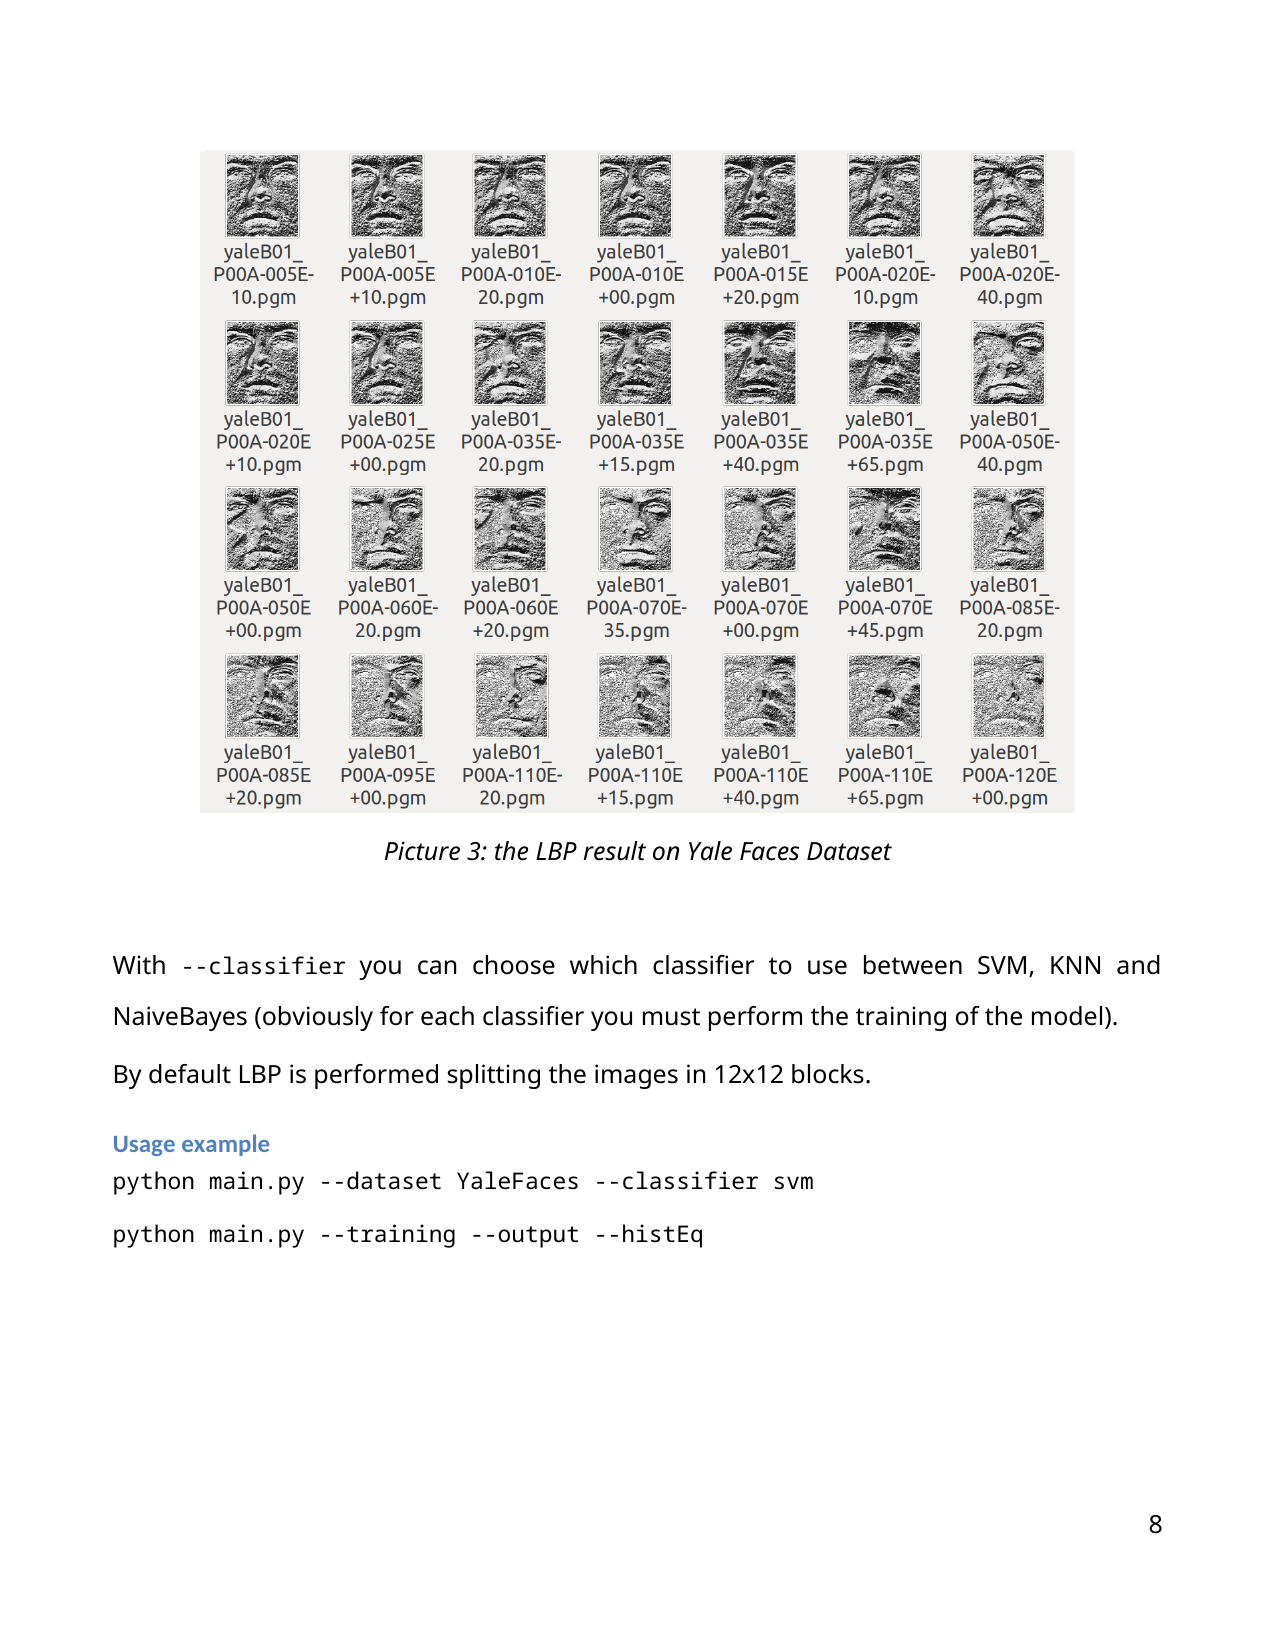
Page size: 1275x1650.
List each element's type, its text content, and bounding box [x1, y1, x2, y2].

subtitle Usage example [112, 1128, 1162, 1159]
text python main.py --training --output --histEq [112, 1218, 1162, 1249]
text python main.py --dataset YaleFaces --classifier svm [112, 1165, 1162, 1196]
text By default LBP is performed splitting the images in 12x12 blocks. [112, 1056, 1162, 1090]
text Picture 3: the LBP result on Yale Faces Dataset [112, 833, 1162, 867]
text With --classifier you can choose which classifier to use between SVM, KNN and NaiveBayes (obviously for each classifier you must perform the training of the model). [112, 948, 1162, 1033]
picture [200, 150, 1075, 813]
